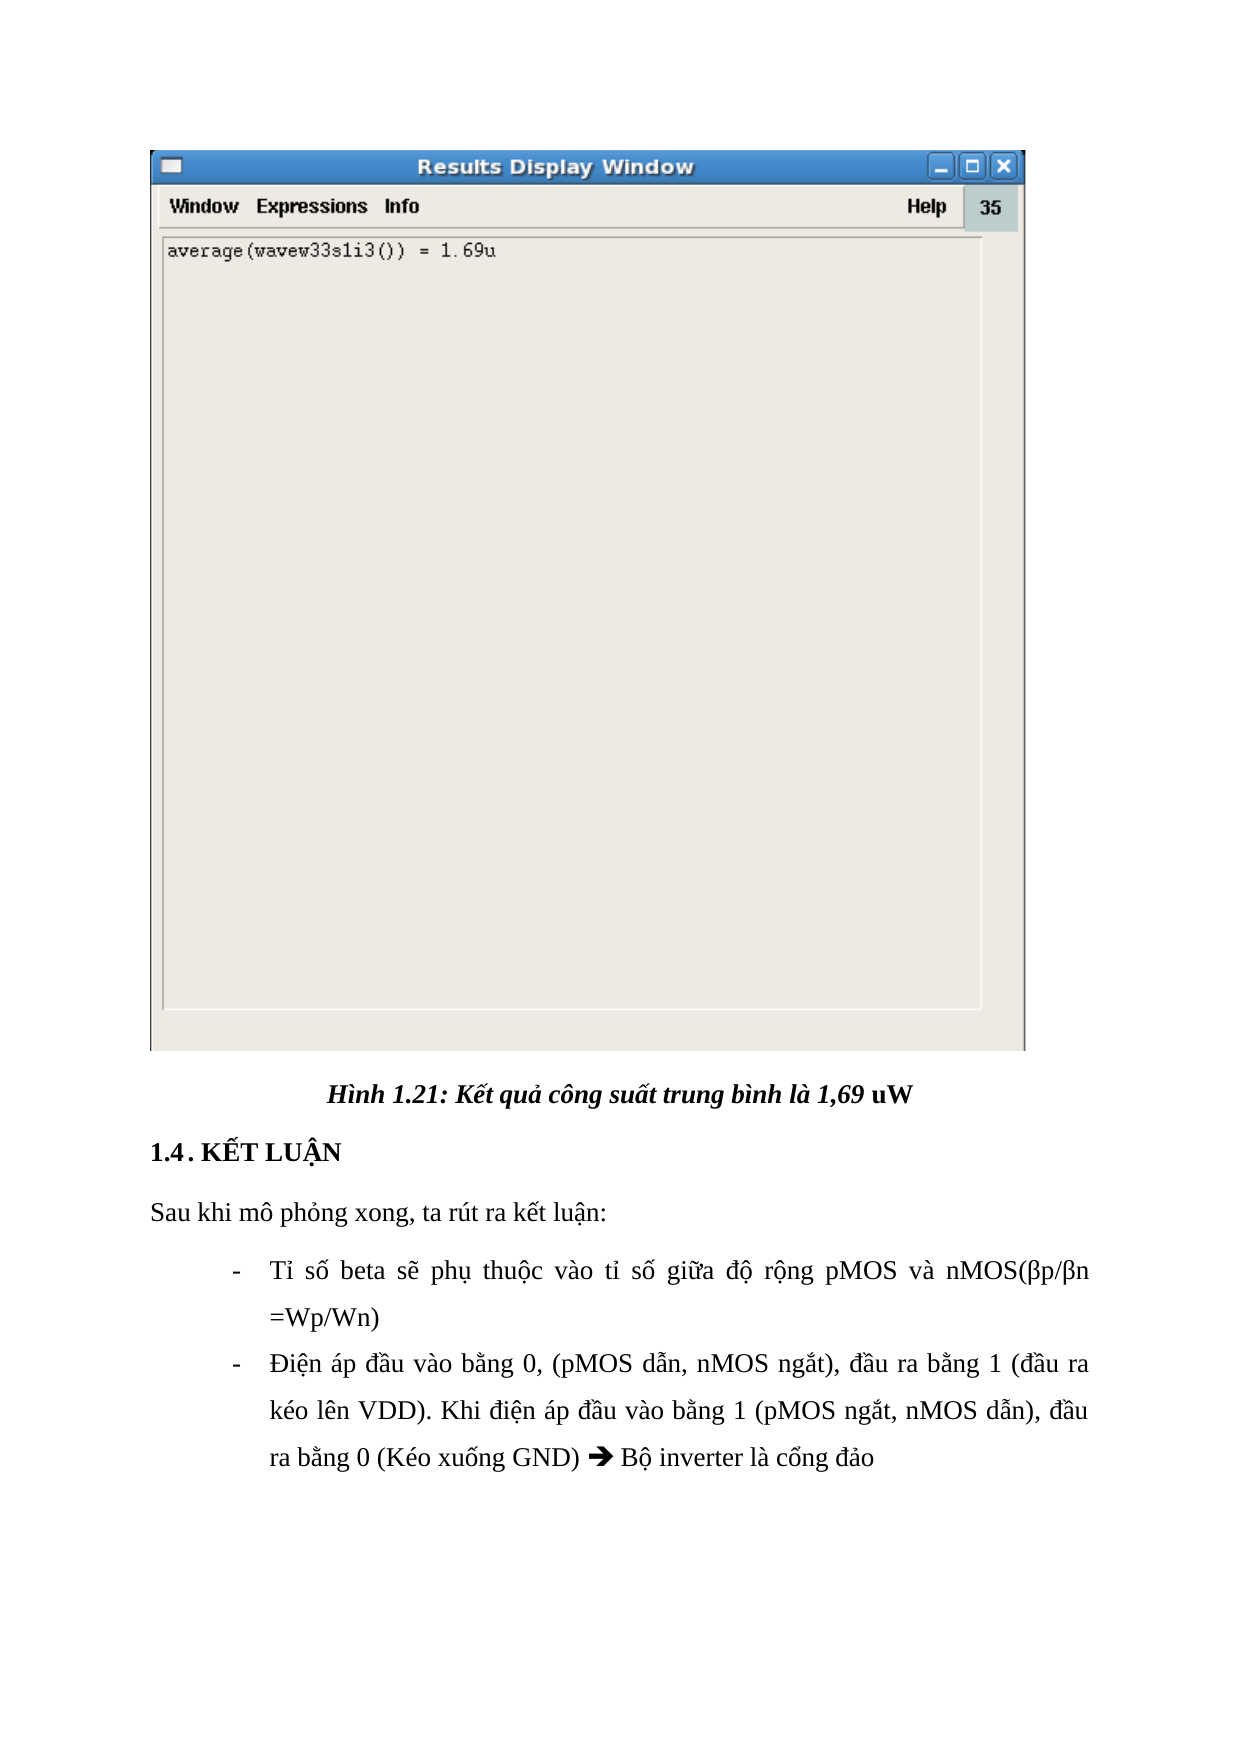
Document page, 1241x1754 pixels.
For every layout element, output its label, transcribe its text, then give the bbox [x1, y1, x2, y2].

picture [150, 150, 1026, 1051]
text Hình 1.21: Kết quả công suất trung bình là 1,69 uW [150, 1078, 1090, 1109]
list Điện áp đầu vào bằng 0, (pMOS dẫn, nMOS ngắt), đầu ra bằng 1 (đầu ra kéo lên VDD). Khi điện áp đầu vào bằng 1 (pMOS ngắt, nMOS dẫn), đầu ra bằng 0 (Kéo xuống GND) Bộ inverter là cổng đảo [232, 1348, 1090, 1472]
subtitle . KẾT LUẬN [150, 1136, 1090, 1168]
list Tỉ số beta sẽ phụ thuộc vào tỉ số giữa độ rộng pMOS và nMOS(βp/βn =Wp/Wn) [232, 1254, 1090, 1332]
text Sau khi mô phỏng xong, ta rút ra kết luận: [150, 1196, 1090, 1227]
